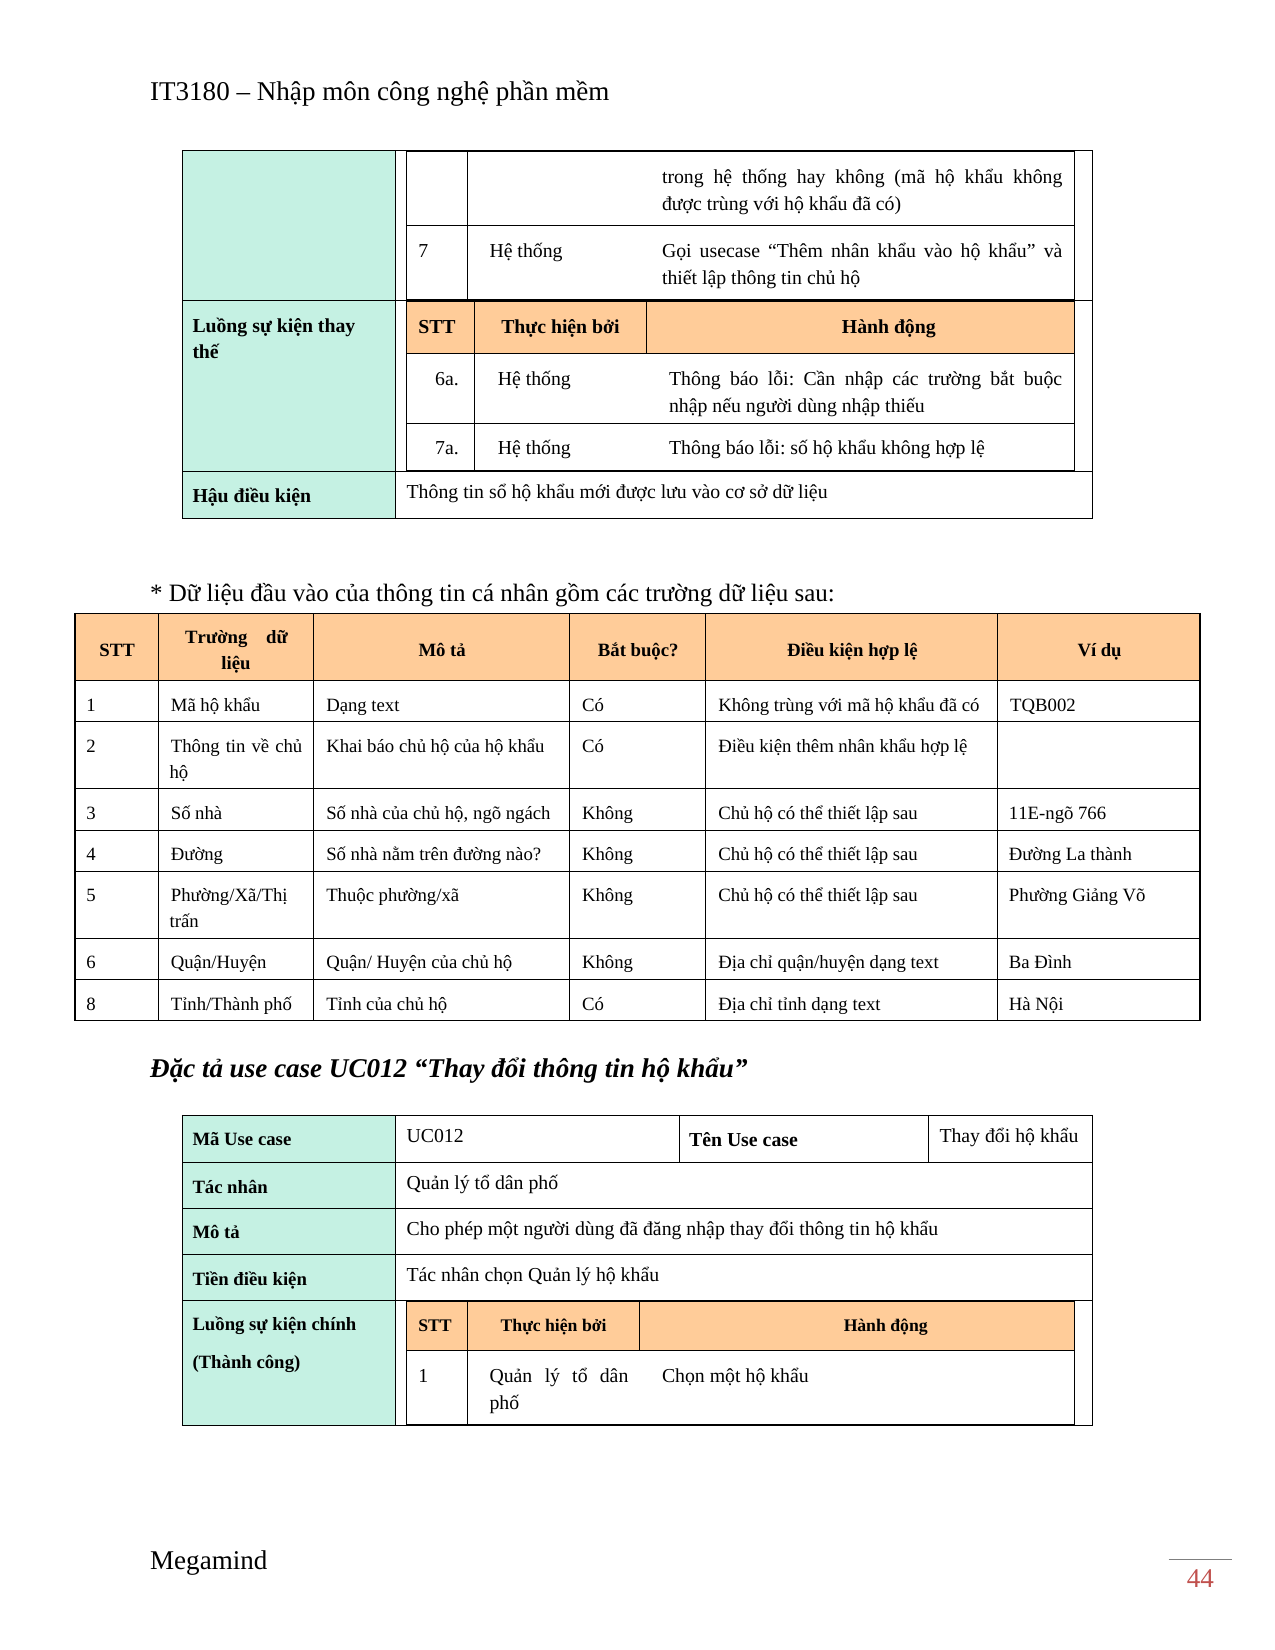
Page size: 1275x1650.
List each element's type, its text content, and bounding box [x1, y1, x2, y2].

table_cell Chủ hộ có thể thiết lập sau [706, 789, 997, 829]
table_header UC012 [396, 1116, 679, 1162]
table_cell Mô tả [183, 1209, 395, 1254]
table_cell Địa chỉ tỉnh dạng text [706, 980, 997, 1020]
table_cell Tỉnh của chủ hộ [314, 980, 569, 1020]
table_header Mô tả [314, 614, 569, 680]
table_cell 3 [76, 789, 158, 829]
table_cell 5 [76, 872, 158, 938]
text Đặc tả use case UC012 “Thay đổi thông tin hộ khẩu” [150, 1052, 1125, 1084]
table_cell Không [570, 872, 705, 938]
table_cell Chủ hộ có thể thiết lập sau [706, 831, 997, 871]
table_cell Hậu điều kiện [183, 472, 395, 518]
table_cell [1075, 1301, 1092, 1425]
table_cell [407, 354, 474, 423]
table_cell 11E-ngõ 766 [998, 789, 1199, 829]
table_cell Đường La thành [998, 831, 1199, 871]
table_header Thay đổi hộ khẩu [929, 1116, 1092, 1162]
table_cell [468, 1351, 1074, 1424]
table_header STT [76, 614, 158, 680]
table_cell Không trùng với mã hộ khẩu đã có [706, 681, 997, 721]
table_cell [183, 151, 395, 300]
table_cell [1075, 151, 1092, 300]
table_cell Tác nhân chọn Quản lý hộ khẩu [396, 1255, 1092, 1300]
table_cell Ba Đình [998, 939, 1199, 979]
table_cell 4 [76, 831, 158, 871]
table_cell Dạng text [314, 681, 569, 721]
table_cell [183, 1301, 395, 1425]
table_header Mã Use case [183, 1116, 395, 1162]
table_cell Tiền điều kiện [183, 1255, 395, 1300]
table_cell Số nhà của chủ hộ, ngõ ngách [314, 789, 569, 829]
table_cell Phường/Xã/Thị trấn [159, 872, 313, 938]
table_cell Có [570, 722, 705, 788]
table_cell [396, 301, 406, 471]
table_header Điều kiện hợp lệ [706, 614, 997, 680]
table_cell Điều kiện thêm nhân khẩu hợp lệ [706, 722, 997, 788]
table_header Bắt buộc? [570, 614, 705, 680]
table_header Trường dữ liệu [159, 614, 313, 680]
table_cell [475, 424, 1074, 470]
table_cell Có [570, 681, 705, 721]
table_cell 6 [76, 939, 158, 979]
table_cell [468, 226, 1074, 299]
table_cell Không [570, 789, 705, 829]
table_cell Thuộc phường/xã [314, 872, 569, 938]
table_cell Hà Nội [998, 980, 1199, 1020]
table_cell Khai báo chủ hộ của hộ khẩu [314, 722, 569, 788]
table_cell [396, 151, 406, 300]
table_cell Đường [159, 831, 313, 871]
table_cell Tỉnh/Thành phố [159, 980, 313, 1020]
table_cell [396, 1301, 406, 1425]
table_cell Số nhà [159, 789, 313, 829]
table_cell Quận/Huyện [159, 939, 313, 979]
table_cell TQB002 [998, 681, 1199, 721]
table_cell Thông tin sổ hộ khẩu mới được lưu vào cơ sở dữ liệu [396, 472, 1092, 518]
table_cell Tác nhân [183, 1163, 395, 1208]
table_cell [407, 152, 467, 225]
table_cell 2 [76, 722, 158, 788]
table_cell Phường Giảng Võ [998, 872, 1199, 938]
table_cell Số nhà nằm trên đường nào? [314, 831, 569, 871]
table_cell Thông tin về chủ hộ [159, 722, 313, 788]
table_cell [407, 424, 474, 470]
table_cell [475, 354, 1074, 423]
table_cell Cho phép một người dùng đã đăng nhập thay đổi thông tin hộ khẩu [396, 1209, 1092, 1254]
table_cell Quận/ Huyện của chủ hộ [314, 939, 569, 979]
table_cell [468, 152, 1074, 225]
table_cell 8 [76, 980, 158, 1020]
table_cell Quản lý tổ dân phố [396, 1163, 1092, 1208]
table_cell [998, 722, 1199, 788]
table_header Tên Use case [680, 1116, 928, 1162]
table_cell [407, 226, 467, 299]
table_cell Mã hộ khẩu [159, 681, 313, 721]
table_cell Có [570, 980, 705, 1020]
table_header Ví dụ [998, 614, 1199, 680]
table_cell 1 [76, 681, 158, 721]
table_cell Chủ hộ có thể thiết lập sau [706, 872, 997, 938]
table_cell [407, 1351, 467, 1424]
table_cell Luồng sự kiện thay thế [183, 301, 395, 471]
text * Dữ liệu đầu vào của thông tin cá nhân gồm các trường dữ liệu sau: [150, 578, 1125, 607]
table_cell Không [570, 831, 705, 871]
table_cell Địa chỉ quận/huyện dạng text [706, 939, 997, 979]
table_cell [1075, 301, 1092, 471]
table_cell Không [570, 939, 705, 979]
